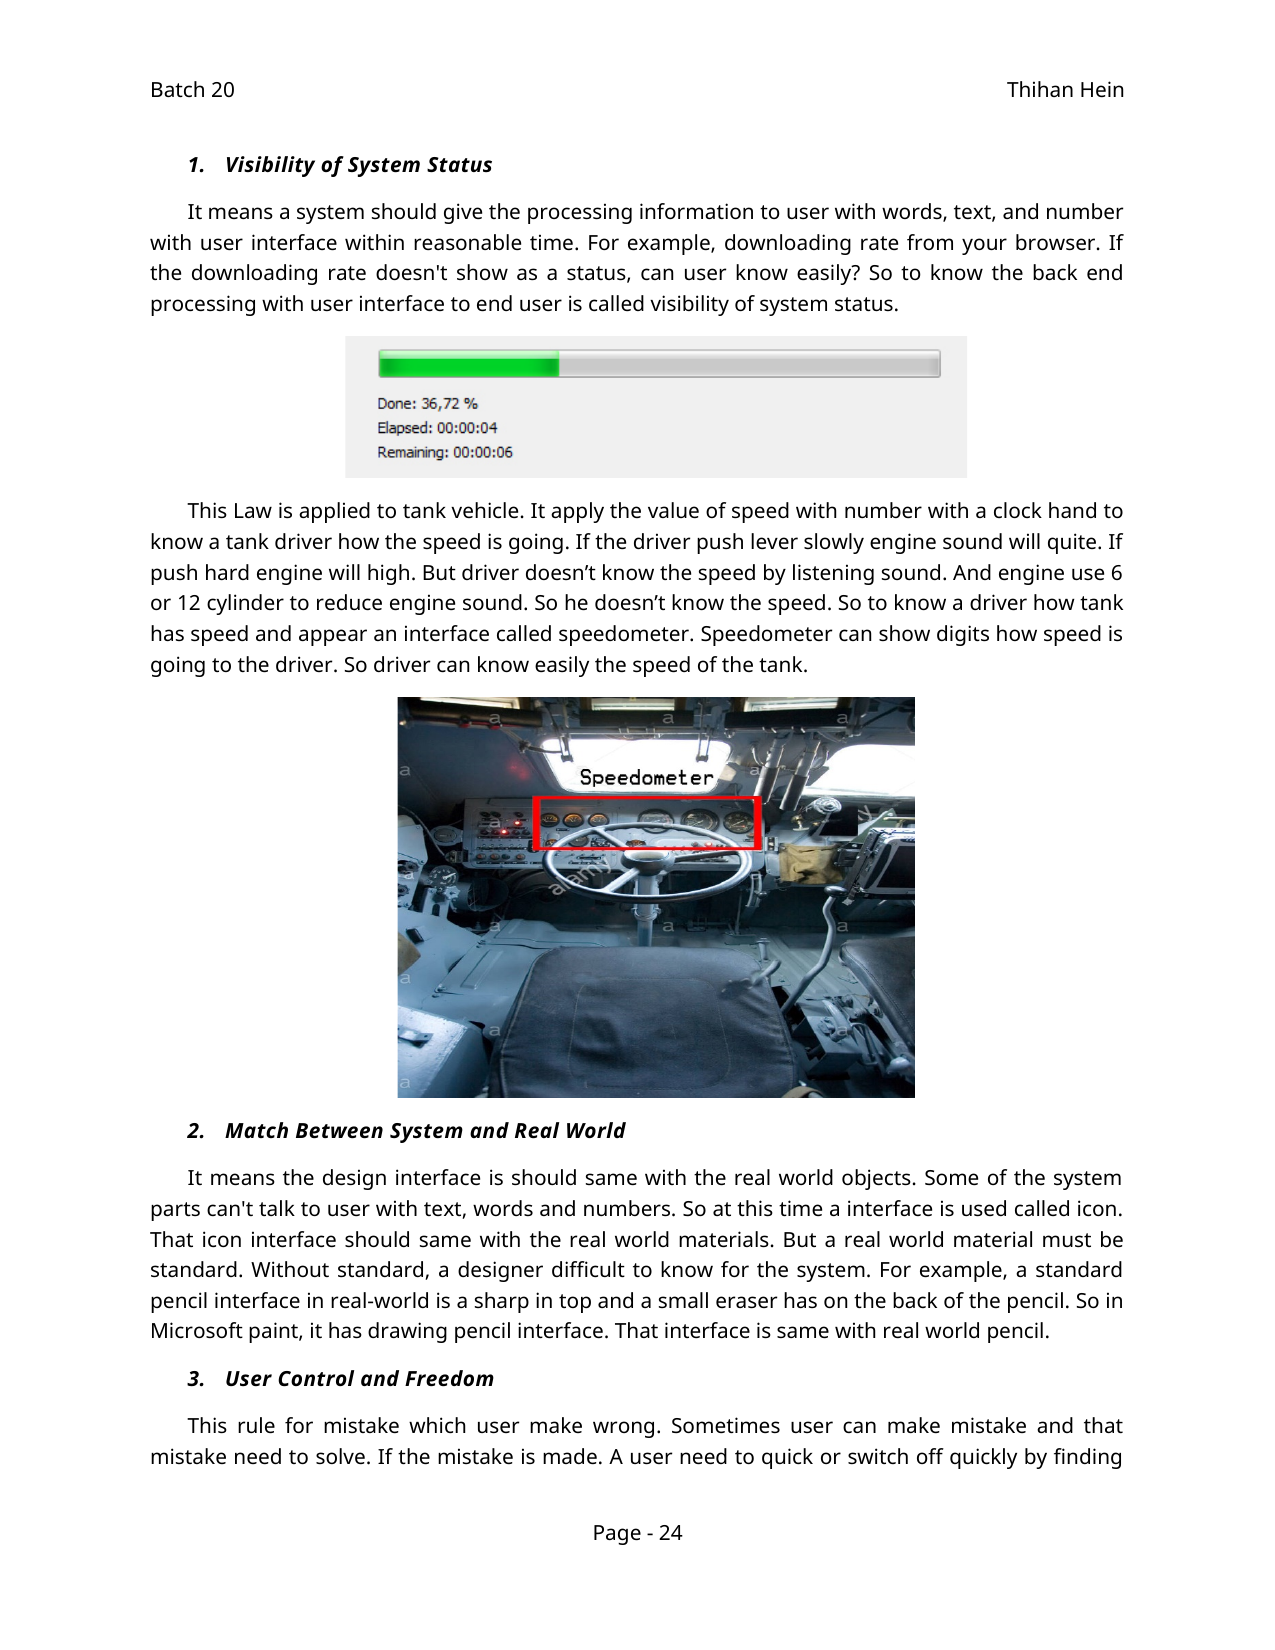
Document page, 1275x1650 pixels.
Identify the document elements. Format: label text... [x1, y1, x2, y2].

list Visibility of System Status [187, 150, 1125, 178]
list Match Between System and Real World [187, 1116, 1125, 1144]
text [150, 1411, 1125, 1470]
picture [345, 336, 968, 478]
text It means the design interface is should same with the real world objects. Some of the system parts can't talk to user with text, words and numbers. So at this time a interface is used called icon. That icon interface should same with the real world materials. But a real world material must be standard. Without standard, a designer difficult to know for the system. For example, a standard pencil interface in real-world is a sharp in top and a small eraser has on the back of the pencil. So in Microsoft paint, it has drawing pencil interface. That interface is same with real world pencil. [150, 1163, 1125, 1345]
list User Control and Freedom [187, 1364, 1125, 1392]
text It means a system should give the processing information to user with words, text, and number with user interface within reasonable time. For example, downloading rate from your browser. If the downloading rate doesn't show as a status, can user know easily? So to know the back end processing with user interface to end user is called visibility of system status. [150, 197, 1125, 318]
text This Law is applied to tank vehicle. It apply the value of speed with number with a clock hand to know a tank driver how the speed is going. If the driver push lever slowly engine sound will quite. If push hard engine will high. But driver doesn’t know the speed by listening sound. And engine use 6 or 12 cylinder to reduce engine sound. So he doesn’t know the speed. So to know a driver how tank has speed and appear an interface called speedometer. Speedometer can show digits how speed is going to the driver. So driver can know easily the speed of the tank. [150, 497, 1125, 678]
picture [397, 697, 915, 1098]
